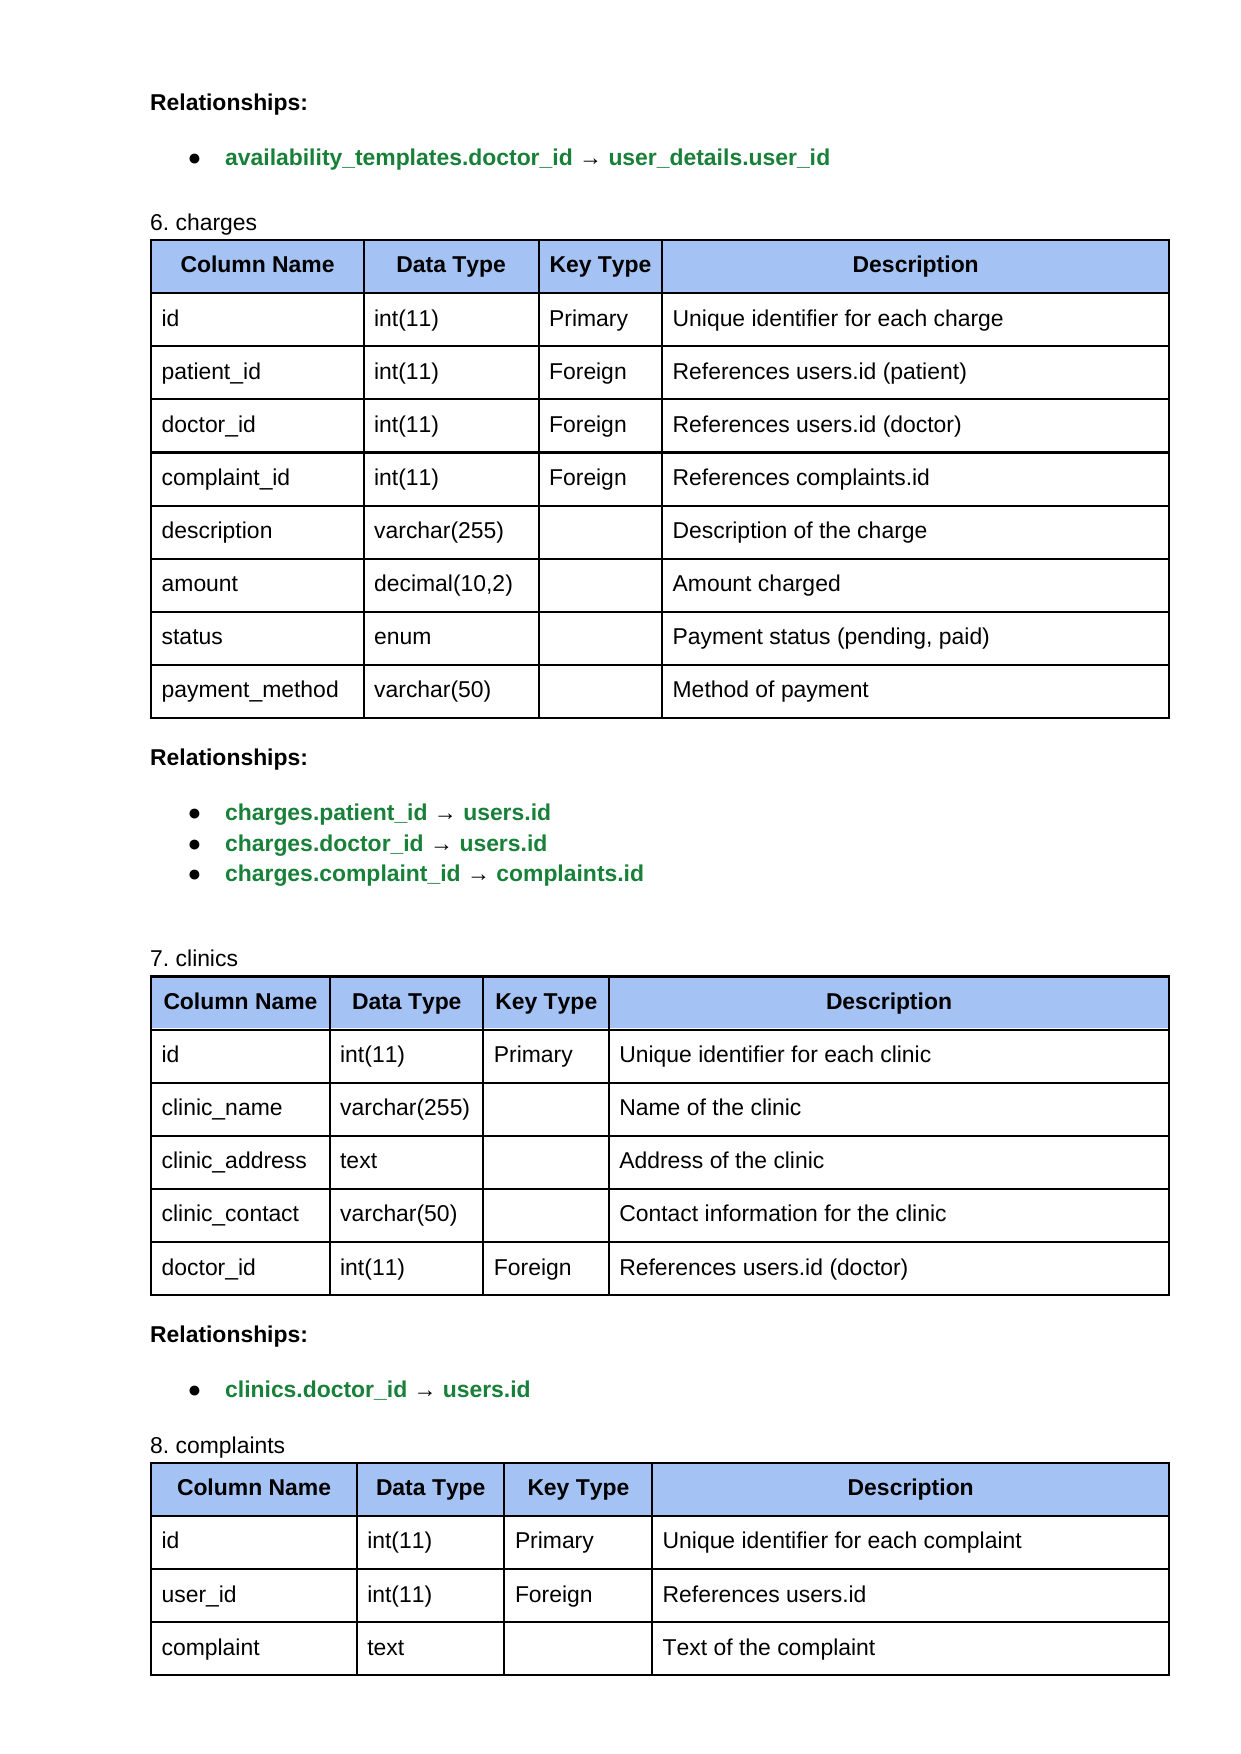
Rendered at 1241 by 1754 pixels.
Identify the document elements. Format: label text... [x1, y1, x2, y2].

text 7. clinics [150, 945, 1090, 971]
table_cell References users.id [653, 1570, 1168, 1621]
table_cell int(11) [365, 400, 538, 451]
table_header Data Type [358, 1464, 503, 1515]
table_header Column Name [152, 1464, 356, 1515]
table_cell [484, 1084, 608, 1135]
table_cell [505, 1623, 651, 1674]
table_cell [484, 1190, 608, 1241]
table_cell [540, 666, 661, 717]
table_cell id [152, 294, 363, 345]
table_cell varchar(255) [331, 1084, 482, 1135]
table_cell Foreign [484, 1243, 608, 1294]
table_cell [484, 1137, 608, 1188]
table_cell varchar(50) [331, 1190, 482, 1241]
table_cell Unique identifier for each clinic [610, 1031, 1168, 1082]
table_cell Contact information for the clinic [610, 1190, 1168, 1241]
table_cell int(11) [365, 454, 538, 504]
table_cell References users.id (doctor) [610, 1243, 1168, 1294]
table_cell varchar(255) [365, 507, 538, 558]
table_cell clinic_contact [152, 1190, 329, 1241]
text Relationships: [150, 1321, 1090, 1347]
table_cell doctor_id [152, 1243, 329, 1294]
table_cell References users.id (doctor) [663, 400, 1168, 451]
table_header Description [653, 1464, 1168, 1515]
table_header Key Type [484, 978, 608, 1028]
table_cell Payment status (pending, paid) [663, 613, 1168, 664]
list clinics.doctor_id → users.id [187, 1376, 1090, 1403]
table_cell Unique identifier for each complaint [653, 1517, 1168, 1568]
table_cell References users.id (patient) [663, 347, 1168, 398]
table_cell Primary [505, 1517, 651, 1568]
table_cell Description of the charge [663, 507, 1168, 558]
table_cell amount [152, 560, 363, 611]
table_cell complaint [152, 1623, 356, 1674]
table_header Data Type [331, 978, 482, 1028]
table_header Description [610, 978, 1168, 1028]
table_cell [540, 560, 661, 611]
table_cell patient_id [152, 347, 363, 398]
table_cell clinic_address [152, 1137, 329, 1188]
table_cell Method of payment [663, 666, 1168, 717]
table_cell enum [365, 613, 538, 664]
list charges.patient_id → users.id [187, 799, 1090, 826]
table_cell int(11) [358, 1517, 503, 1568]
table_cell References complaints.id [663, 454, 1168, 504]
table_header Data Type [365, 241, 538, 292]
text 6. charges [150, 209, 1090, 235]
table_cell int(11) [331, 1031, 482, 1082]
list charges.doctor_id → users.id [187, 829, 1090, 856]
table_cell id [152, 1517, 356, 1568]
text Relationships: [150, 744, 1090, 770]
table_cell int(11) [358, 1570, 503, 1621]
table_cell description [152, 507, 363, 558]
table_cell Primary [540, 294, 661, 345]
list availability_templates.doctor_id → user_details.user_id [187, 144, 1090, 170]
table_header Column Name [152, 241, 363, 292]
table_cell decimal(10,2) [365, 560, 538, 611]
table_cell varchar(50) [365, 666, 538, 717]
table_cell user_id [152, 1570, 356, 1621]
table_cell id [152, 1031, 329, 1082]
table_cell Foreign [540, 454, 661, 504]
list charges.complaint_id → complaints.id [187, 860, 1090, 886]
table_cell [540, 613, 661, 664]
table_cell [540, 507, 661, 558]
table_cell int(11) [365, 294, 538, 345]
table_cell Foreign [540, 400, 661, 451]
table_cell text [331, 1137, 482, 1188]
table_cell Unique identifier for each charge [663, 294, 1168, 345]
table_cell complaint_id [152, 454, 363, 504]
table_cell Foreign [540, 347, 661, 398]
table_cell int(11) [365, 347, 538, 398]
table_header Column Name [152, 978, 329, 1028]
table_cell doctor_id [152, 400, 363, 451]
table_cell text [358, 1623, 503, 1674]
table_cell Primary [484, 1031, 608, 1082]
table_cell clinic_name [152, 1084, 329, 1135]
table_header Description [663, 241, 1168, 292]
table_cell Text of the complaint [653, 1623, 1168, 1674]
table_cell Foreign [505, 1570, 651, 1621]
table_cell Amount charged [663, 560, 1168, 611]
text Relationships: [150, 88, 1090, 115]
table_cell Address of the clinic [610, 1137, 1168, 1188]
table_header Key Type [540, 241, 661, 292]
table_cell payment_method [152, 666, 363, 717]
table_cell status [152, 613, 363, 664]
table_cell Name of the clinic [610, 1084, 1168, 1135]
table_cell int(11) [331, 1243, 482, 1294]
table_header Key Type [505, 1464, 651, 1515]
text 8. complaints [150, 1432, 1090, 1458]
